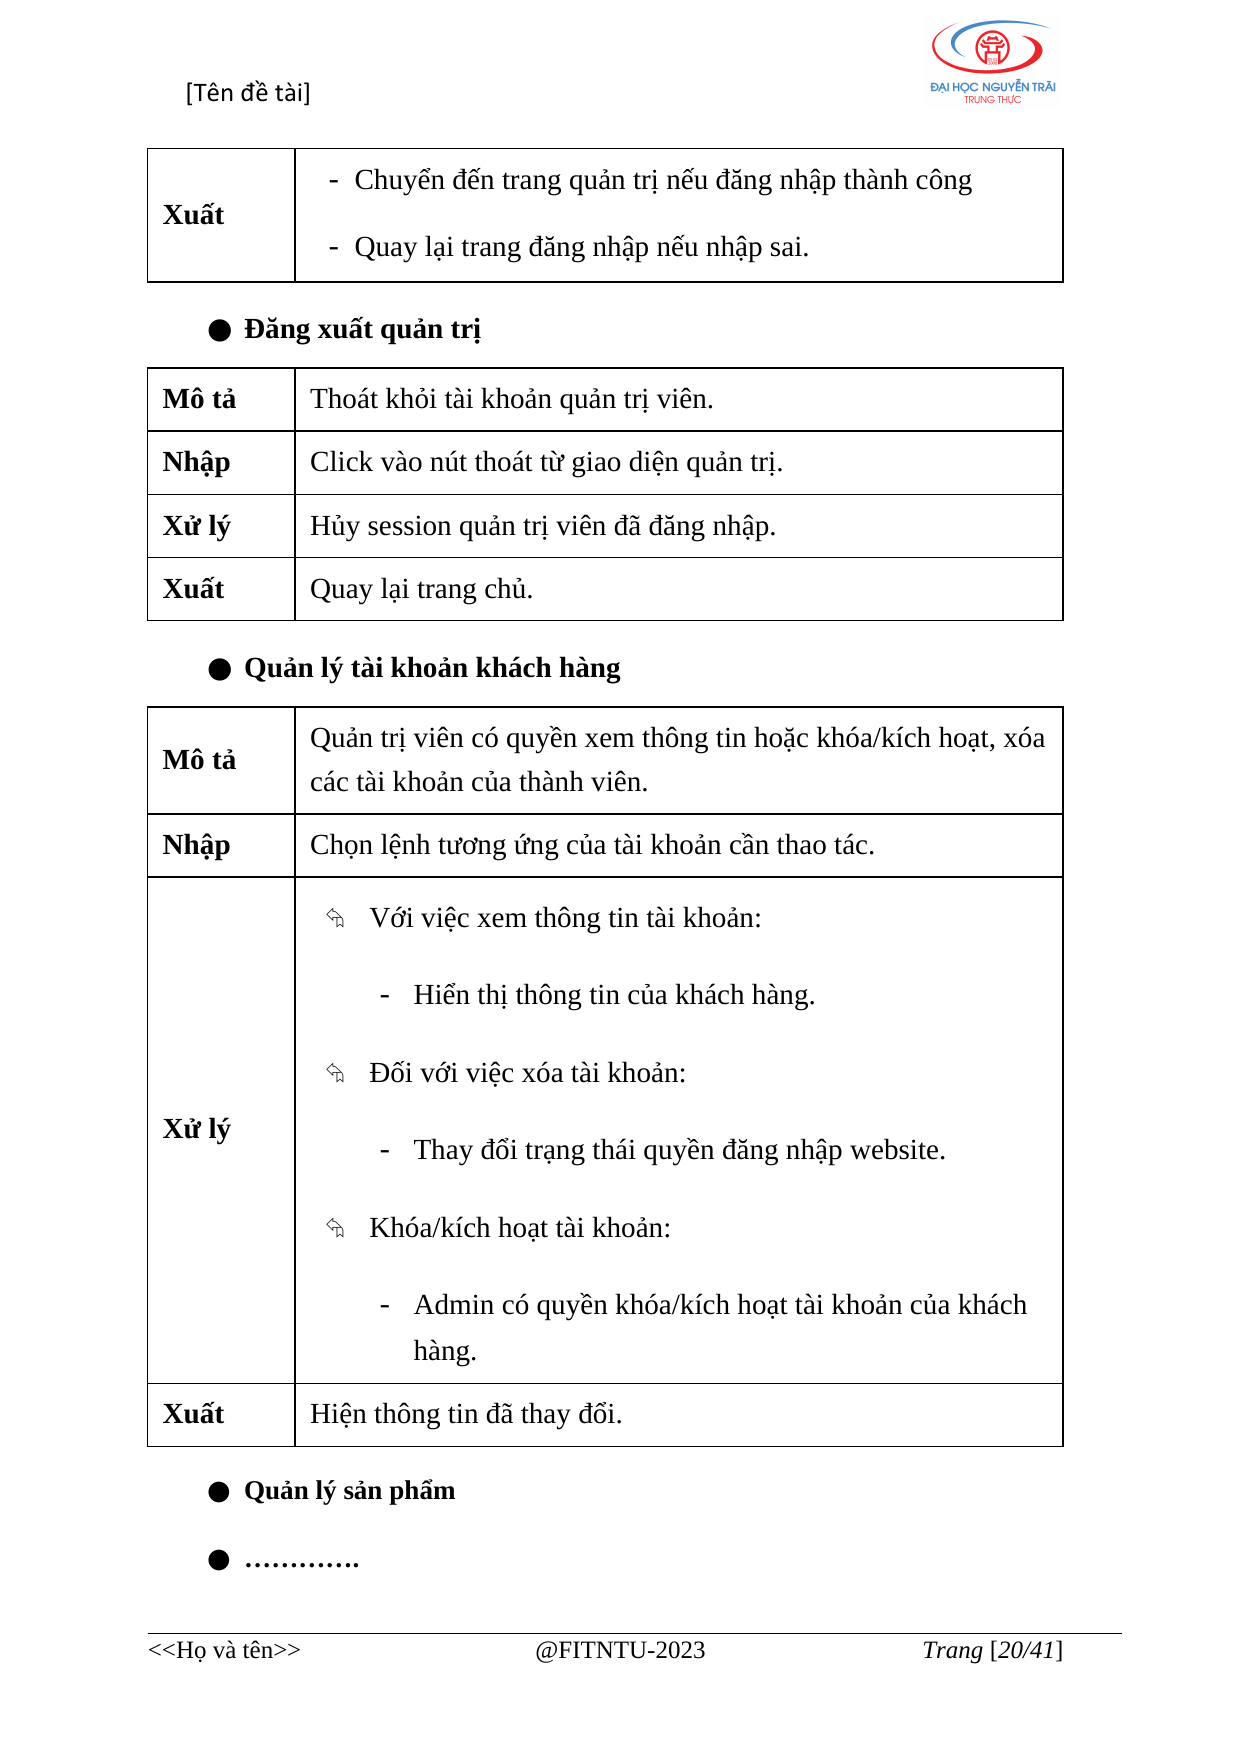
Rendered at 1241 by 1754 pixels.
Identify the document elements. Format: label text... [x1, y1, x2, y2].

table_cell Click vào nút thoát từ giao diện quản trị. [296, 432, 1062, 493]
table_header Thoát khỏi tài khoản quản trị viên. [296, 369, 1062, 430]
table_cell Chuyển đến trang quản trị nếu đăng nhập thành công Quay lại trang đăng nhập nếu nhập sai. [296, 149, 1062, 281]
table_cell Quay lại trang chủ. [296, 558, 1062, 620]
table_cell Với việc xem thông tin tài khoản: Hiển thị thông tin của khách hàng. Đối với việc xóa tài khoản: Thay đổi trạng thái quyền đăng nhập website. Khóa/kích hoạt tài khoản: Admin có quyền khóa/kích hoạt tài khoản của khách hàng. [296, 878, 1062, 1382]
table_cell Nhập [148, 815, 294, 876]
list …………. [207, 1528, 1122, 1583]
table_cell Hủy session quản trị viên đã đăng nhập. [296, 495, 1062, 557]
table_cell Chọn lệnh tương ứng của tài khoản cần thao tác. [296, 815, 1062, 876]
table_cell Hiện thông tin đã thay đổi. [296, 1384, 1062, 1446]
list Quản lý sản phẩm [207, 1460, 1122, 1515]
table_cell Xử lý [148, 495, 294, 557]
list Quản lý tài khoản khách hàng [207, 634, 1122, 694]
picture [923, 15, 1062, 108]
table_cell Xuất [148, 558, 294, 620]
table_cell Nhập [148, 432, 294, 493]
table_header Mô tả [148, 369, 294, 430]
table_header Quản trị viên có quyền xem thông tin hoặc khóa/kích hoạt, xóa các tài khoản của thành viên. [296, 708, 1062, 813]
table_cell Xử lý [148, 878, 294, 1382]
table_cell Xuất [148, 149, 294, 281]
table_header Mô tả [148, 708, 294, 813]
table_cell Xuất [148, 1384, 294, 1446]
list Đăng xuất quản trị [207, 295, 1122, 355]
